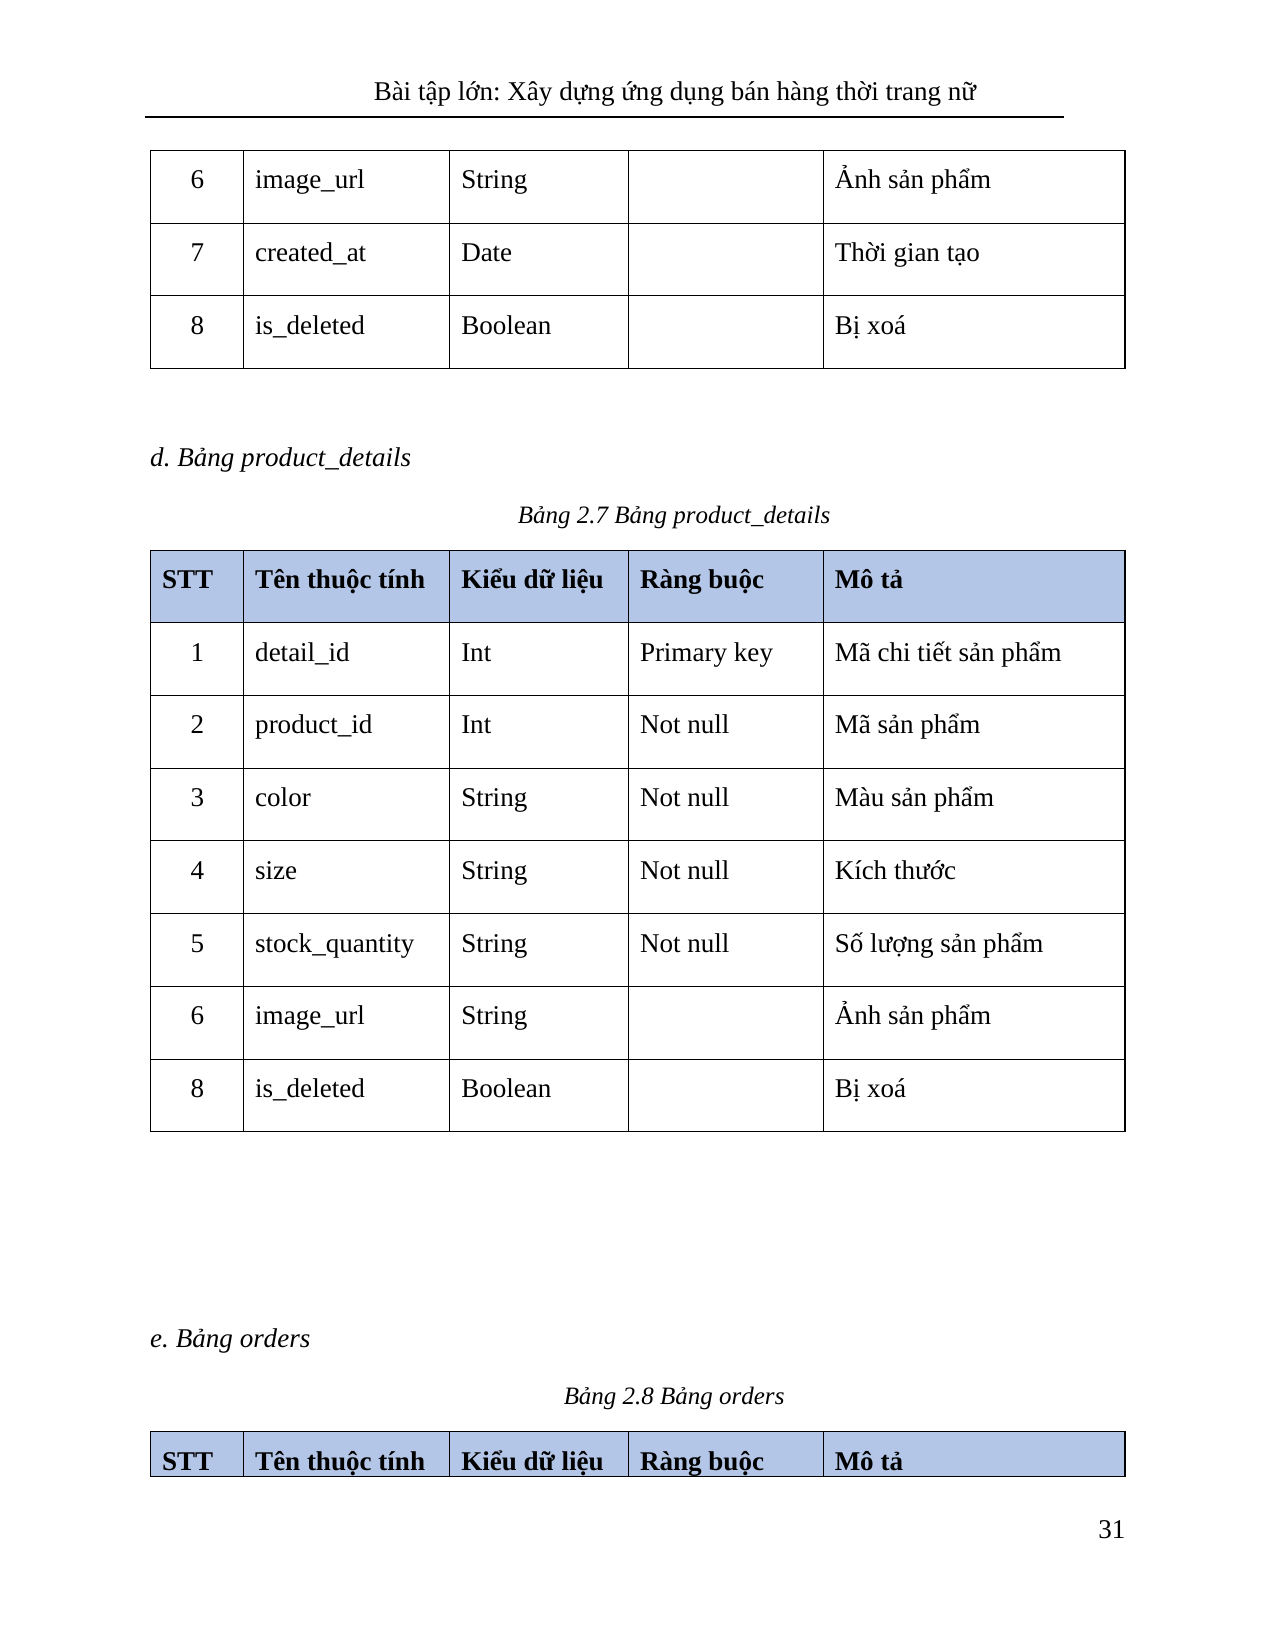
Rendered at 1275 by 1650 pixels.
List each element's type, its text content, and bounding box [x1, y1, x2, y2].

table_header Ràng buộc [629, 1432, 823, 1476]
table_cell Not null [629, 841, 823, 913]
table_cell detail_id [244, 623, 449, 695]
table_cell String [450, 987, 628, 1058]
table_cell Kích thước [824, 841, 1124, 913]
table_cell Int [450, 696, 628, 768]
table_cell String [450, 841, 628, 913]
table_cell Not null [629, 696, 823, 768]
table_cell Date [450, 224, 628, 295]
table_cell Not null [629, 769, 823, 840]
table_cell [629, 224, 823, 295]
table_cell [629, 987, 823, 1058]
table_cell Mã sản phẩm [824, 696, 1124, 768]
table_cell Boolean [450, 296, 628, 368]
table_cell [629, 151, 823, 223]
table_cell Ảnh sản phẩm [824, 151, 1124, 223]
table_cell 8 [151, 1060, 243, 1131]
table_cell 3 [151, 769, 243, 840]
table_cell is_deleted [244, 296, 449, 368]
table_cell [629, 296, 823, 368]
table_cell Boolean [450, 1060, 628, 1131]
table_header Ràng buộc [629, 551, 823, 622]
table_cell Số lượng sản phẩm [824, 914, 1124, 986]
table_header Kiểu dữ liệu [450, 1432, 628, 1476]
table_header Kiểu dữ liệu [450, 551, 628, 622]
table_cell size [244, 841, 449, 913]
table_header Tên thuộc tính [244, 551, 449, 622]
table_header STT [151, 551, 243, 622]
table_header Mô tả [824, 1432, 1124, 1476]
table_cell 8 [151, 296, 243, 368]
table_cell stock_quantity [244, 914, 449, 986]
table_cell is_deleted [244, 1060, 449, 1131]
table_cell Màu sản phẩm [824, 769, 1124, 840]
table_cell String [450, 769, 628, 840]
table_cell 2 [151, 696, 243, 768]
table_cell Int [450, 623, 628, 695]
table_header STT [151, 1432, 243, 1476]
table_cell 5 [151, 914, 243, 986]
table_cell Bị xoá [824, 296, 1124, 368]
table_cell Thời gian tạo [824, 224, 1124, 295]
subtitle Bảng product_details [150, 441, 1125, 472]
table_cell 6 [151, 987, 243, 1058]
table_cell product_id [244, 696, 449, 768]
table_cell Ảnh sản phẩm [824, 987, 1124, 1058]
table_cell image_url [244, 151, 449, 223]
table_cell String [450, 914, 628, 986]
table_cell String [450, 151, 628, 223]
table_cell created_at [244, 224, 449, 295]
table_cell 6 [151, 151, 243, 223]
table_cell image_url [244, 987, 449, 1058]
subtitle Bảng orders [150, 1322, 1125, 1353]
table_cell [629, 1060, 823, 1131]
table_cell Not null [629, 914, 823, 986]
table_cell 1 [151, 623, 243, 695]
table_cell color [244, 769, 449, 840]
table_cell 7 [151, 224, 243, 295]
table_cell 4 [151, 841, 243, 913]
table_cell Mã chi tiết sản phẩm [824, 623, 1124, 695]
table_header Mô tả [824, 551, 1124, 622]
table_cell Primary key [629, 623, 823, 695]
table_header Tên thuộc tính [244, 1432, 449, 1476]
table_cell Bị xoá [824, 1060, 1124, 1131]
